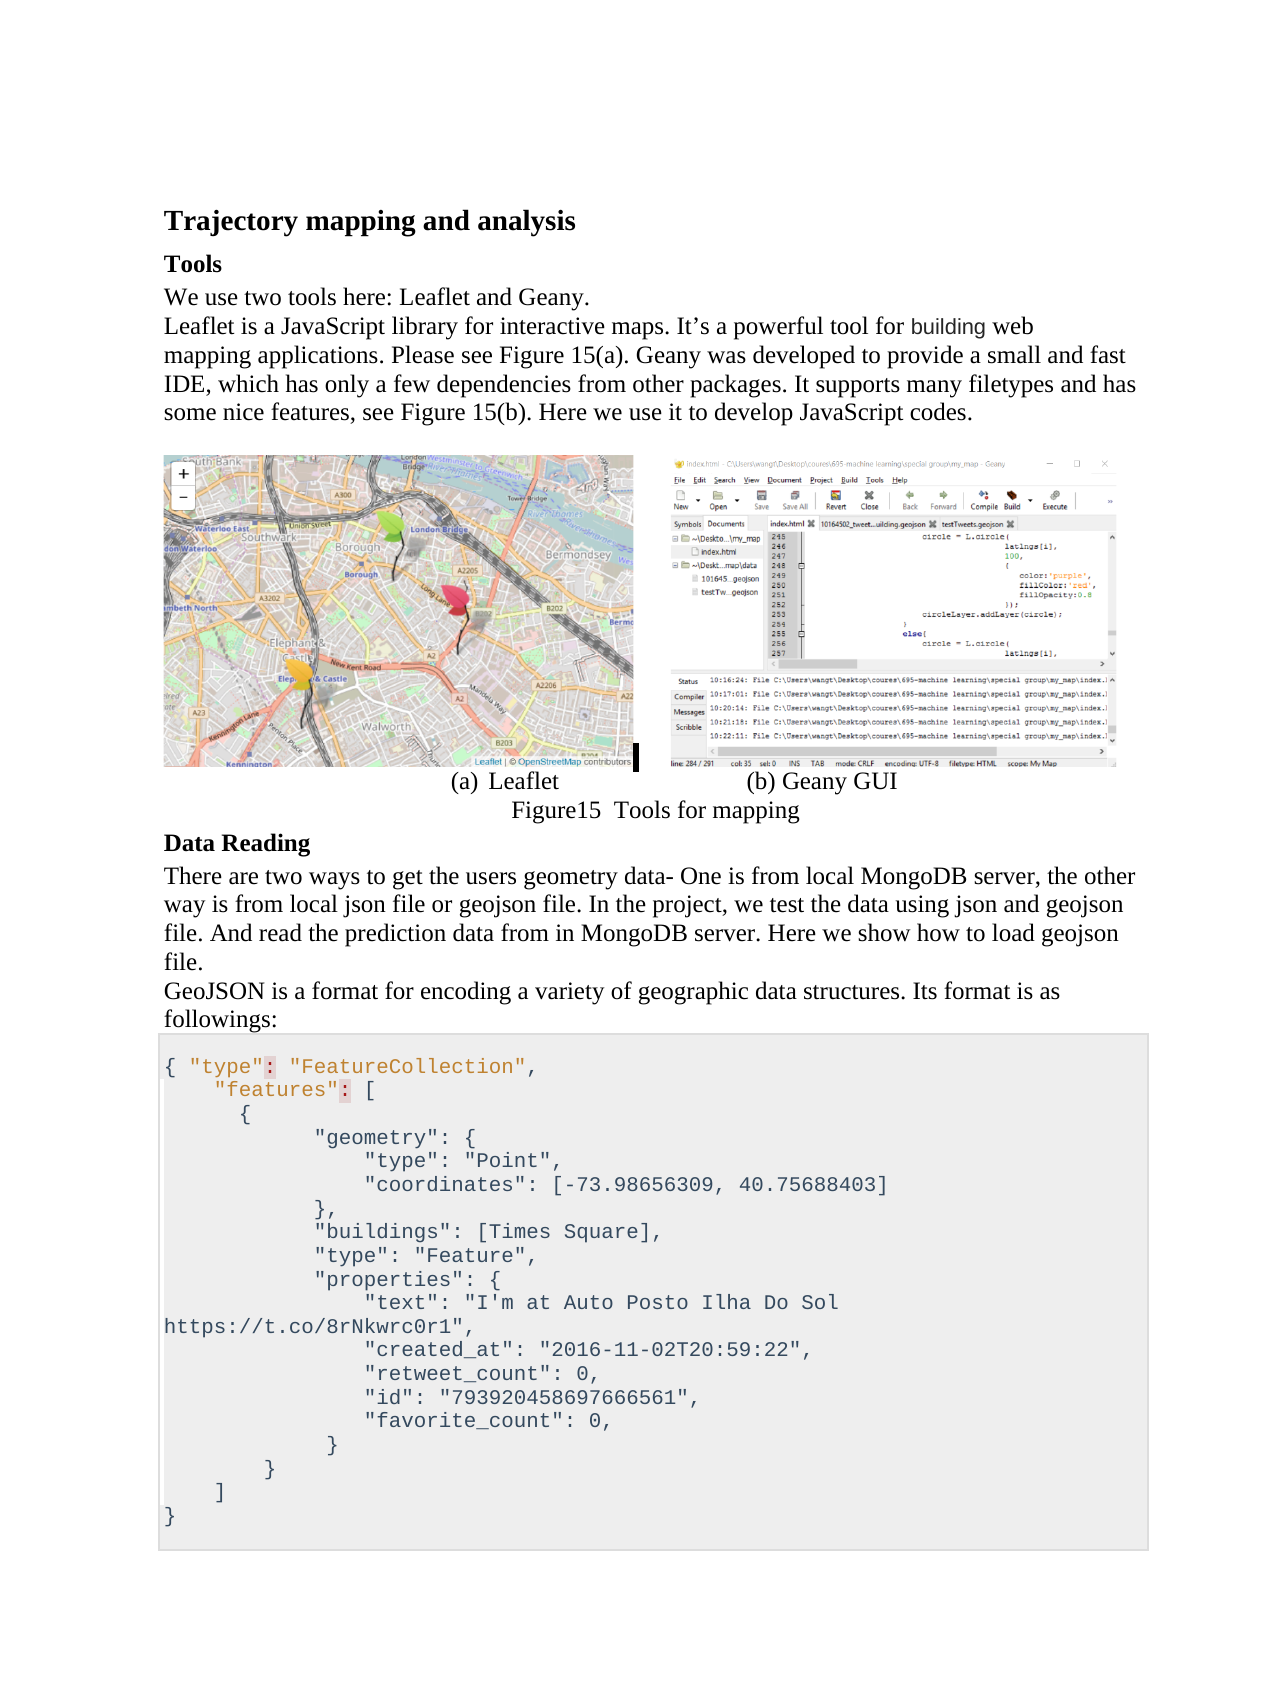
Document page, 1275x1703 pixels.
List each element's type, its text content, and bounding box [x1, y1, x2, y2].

text "favorite_count": 0, [164, 1410, 1147, 1434]
text "geometry": { [164, 1127, 1147, 1150]
picture [670, 456, 1117, 767]
text "type": "Point", [164, 1150, 1147, 1174]
text "created_at": "2016-11-02T20:59:22", [164, 1339, 1147, 1363]
text { [164, 1103, 1147, 1127]
text }, [164, 1198, 1147, 1221]
text } [160, 1483, 1147, 1549]
text "text": "I'm at Auto Posto Ilha Do Sol https://t.co/8rNkwrc0r1", [164, 1292, 1147, 1339]
text "coordinates": [-73.98656309, 40.75688403] [164, 1174, 1147, 1198]
text GeoJSON is a format for encoding a variety of geographic data structures. Its format is as followings: [164, 976, 1147, 1033]
text "id": "793920458697666561", [164, 1387, 1147, 1410]
text } [164, 1434, 1147, 1458]
text Data Reading [164, 828, 1147, 857]
text "retweet_count": 0, [164, 1363, 1147, 1387]
text Figure15 Tools for mapping [164, 795, 1147, 824]
text We use two tools here: Leaflet and Geany. [164, 282, 1147, 311]
picture [163, 455, 634, 767]
text There are two ways to get the users geometry data- One is from local MongoDB server, the other way is from local json file or geojson file. In the project, we test the data using json and geojson file. And read the prediction data from in MongoDB server. Here we show how to load geojson file. [164, 861, 1147, 976]
text "properties": { [164, 1268, 1147, 1292]
text } [164, 1458, 1147, 1481]
list Leaflet (b) Geany GUI [201, 766, 1147, 795]
subtitle Trajectory mapping and analysis [164, 203, 1147, 236]
text { "type": "FeatureCollection", [160, 1035, 1147, 1079]
text Leaflet is a JavaScript library for interactive maps. It’s a powerful tool for building web mapping applications. Please see Figure 15(a). Geany was developed to provide a small and fast IDE, which has only a few dependencies from other packages. It supports many filetypes and has some nice features, see Figure 15(b). Here we use it to develop JavaScript codes. [164, 311, 1147, 426]
text "buildings": [Times Square], [164, 1221, 1147, 1245]
text Tools [164, 249, 1147, 278]
text "features": [ [351, 1079, 1147, 1103]
text "type": "Feature", [164, 1245, 1147, 1268]
text "features": [ [164, 1079, 339, 1103]
